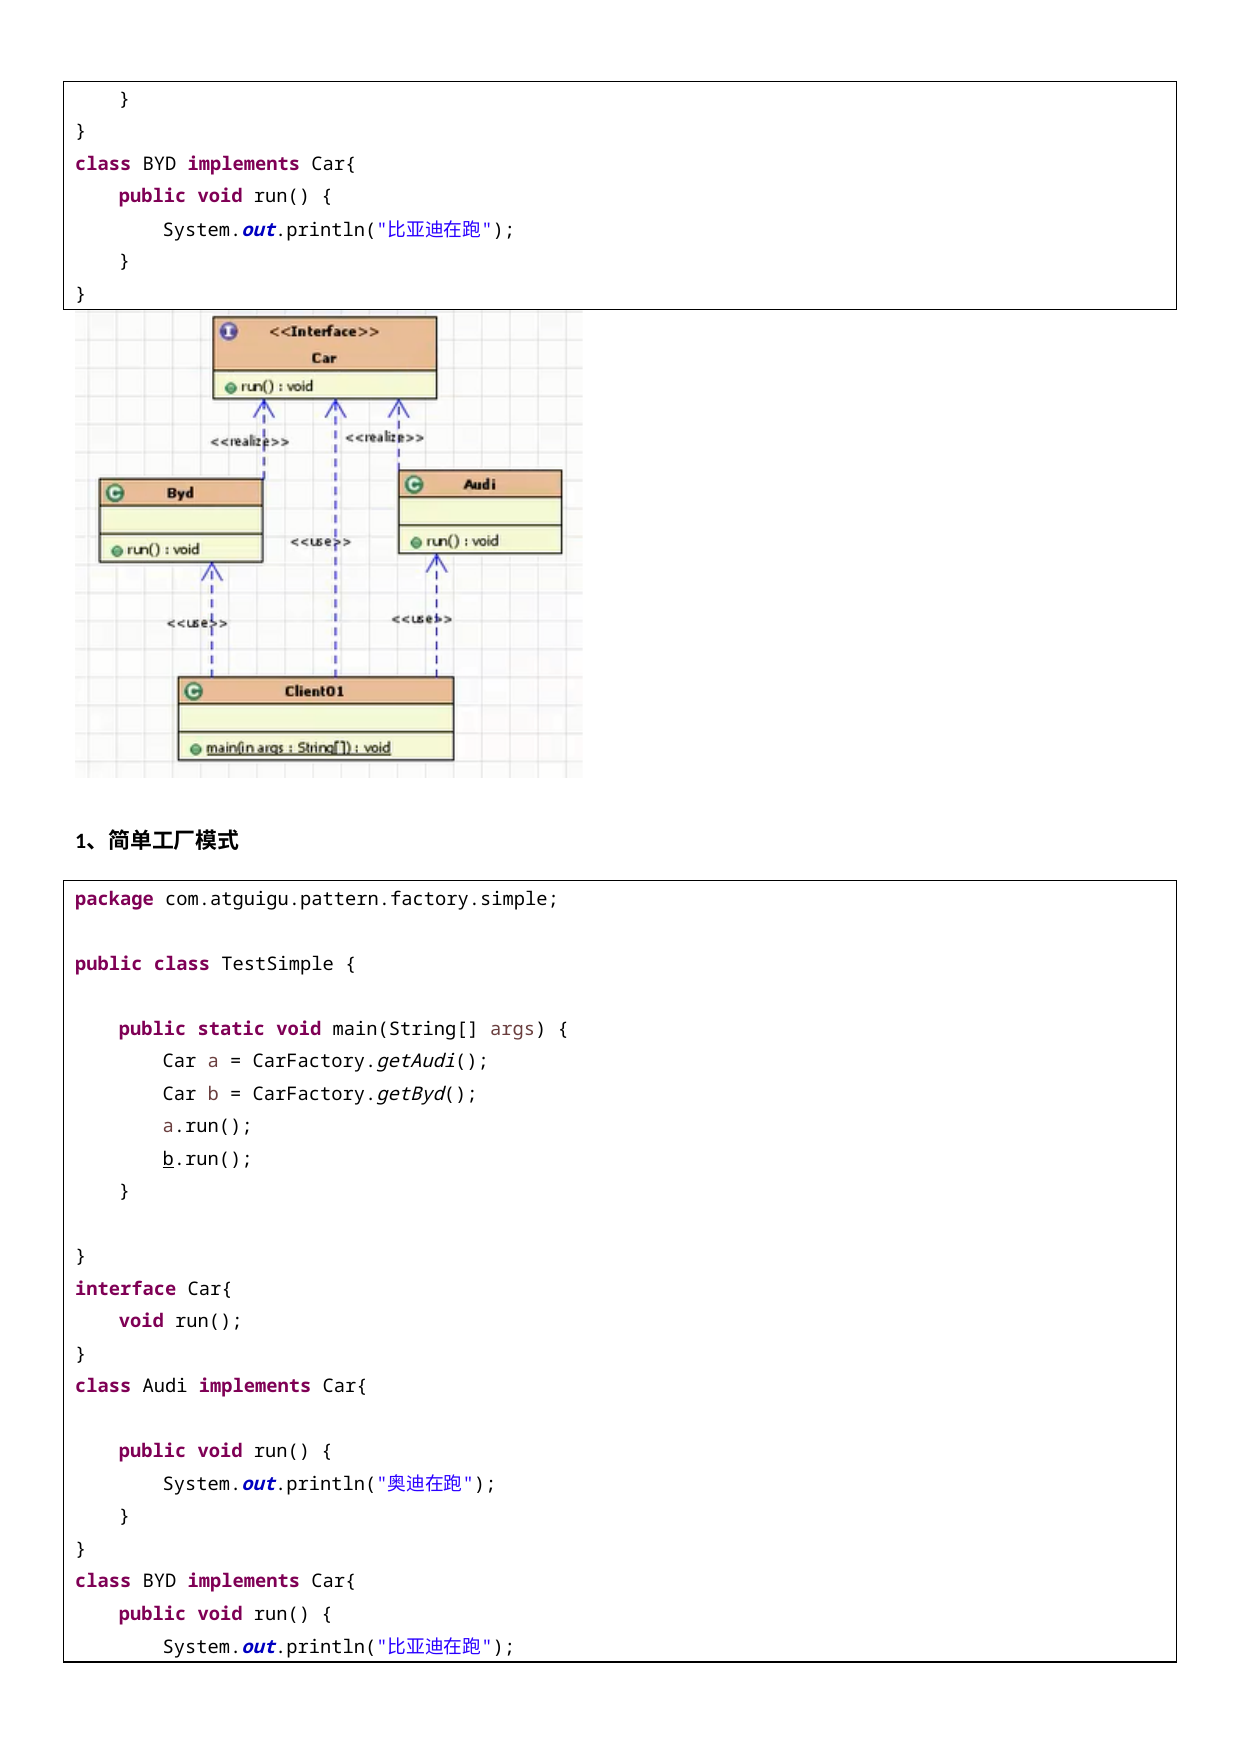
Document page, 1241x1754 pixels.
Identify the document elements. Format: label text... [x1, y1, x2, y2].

picture [75, 310, 583, 778]
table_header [64, 82, 1176, 309]
text 1、简单工厂模式 [75, 823, 1165, 855]
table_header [64, 881, 1176, 1661]
